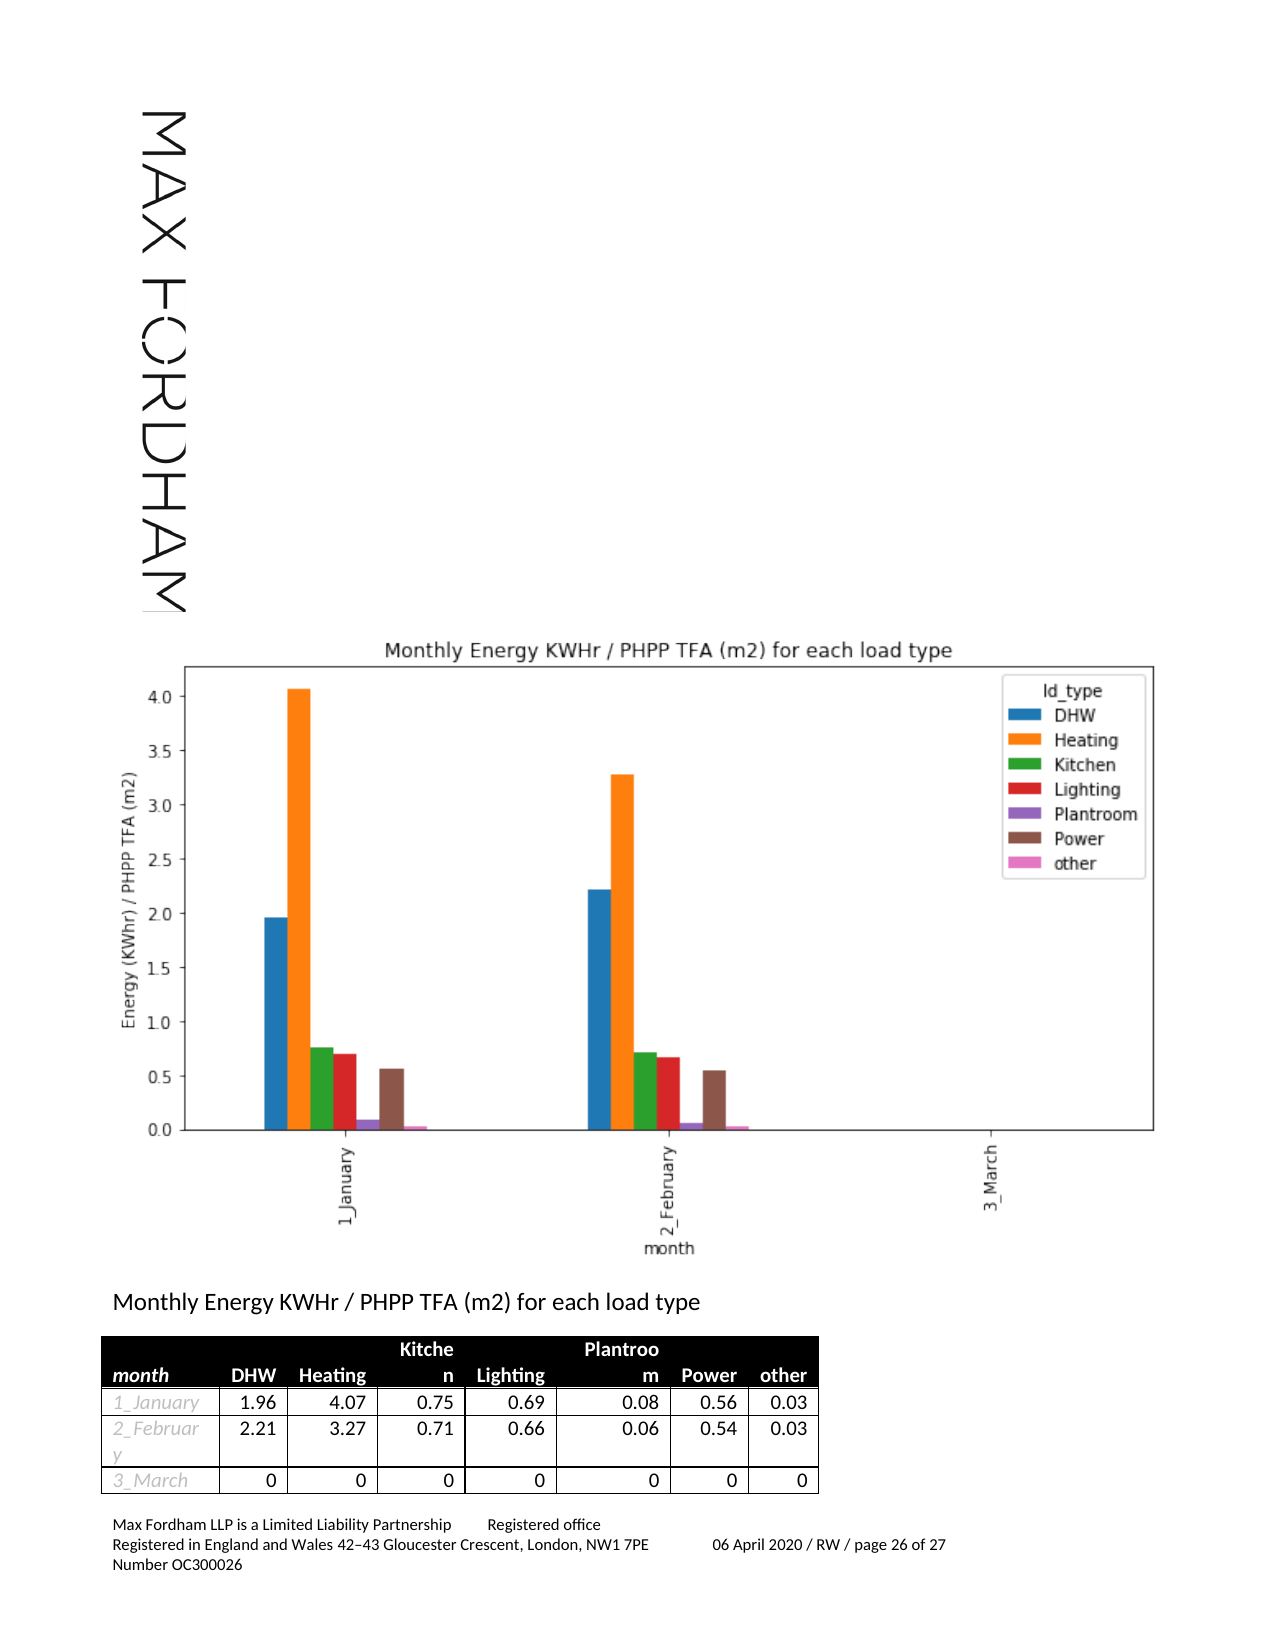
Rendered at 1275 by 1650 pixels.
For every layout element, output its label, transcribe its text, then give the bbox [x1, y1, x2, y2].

table_cell 0.06 [557, 1416, 670, 1466]
table_header Kitchen [378, 1337, 464, 1387]
table_cell 0 [557, 1468, 670, 1493]
picture [142, 111, 186, 611]
table_header Plantroom [557, 1337, 670, 1387]
table_cell 1.96 [220, 1389, 287, 1414]
table_cell 0.71 [378, 1416, 464, 1466]
table_cell 4.07 [288, 1389, 377, 1414]
table_cell 2_February [102, 1416, 219, 1466]
table_header DHW [220, 1337, 287, 1387]
table_header other [749, 1337, 818, 1387]
table_cell 2.21 [220, 1416, 287, 1466]
table_cell 0.56 [671, 1389, 748, 1414]
table_cell 0.66 [466, 1416, 556, 1466]
text Monthly Energy KWHr / PHPP TFA (m2) for each load type [112, 1286, 1163, 1317]
picture [112, 631, 1163, 1268]
table_cell 0.08 [557, 1389, 670, 1414]
table_header Lighting [466, 1337, 556, 1387]
table_cell 3.27 [288, 1416, 377, 1466]
table_cell 0.03 [749, 1416, 818, 1466]
table_cell 0.03 [749, 1389, 818, 1414]
table_header month [102, 1337, 219, 1387]
table_cell 0.54 [671, 1416, 748, 1466]
table_header Power [671, 1337, 748, 1387]
table_cell 0 [671, 1468, 748, 1493]
table_header Heating [288, 1337, 377, 1387]
table_cell 0 [749, 1468, 818, 1493]
table_cell 0.75 [378, 1389, 464, 1414]
table_cell 0 [220, 1468, 287, 1493]
table_cell 0 [466, 1468, 556, 1493]
table_cell 0 [378, 1468, 464, 1493]
table_cell 0.69 [466, 1389, 556, 1414]
table_cell 1_January [102, 1389, 219, 1414]
table_cell 0 [288, 1468, 377, 1493]
table_cell 3_March [102, 1468, 219, 1493]
